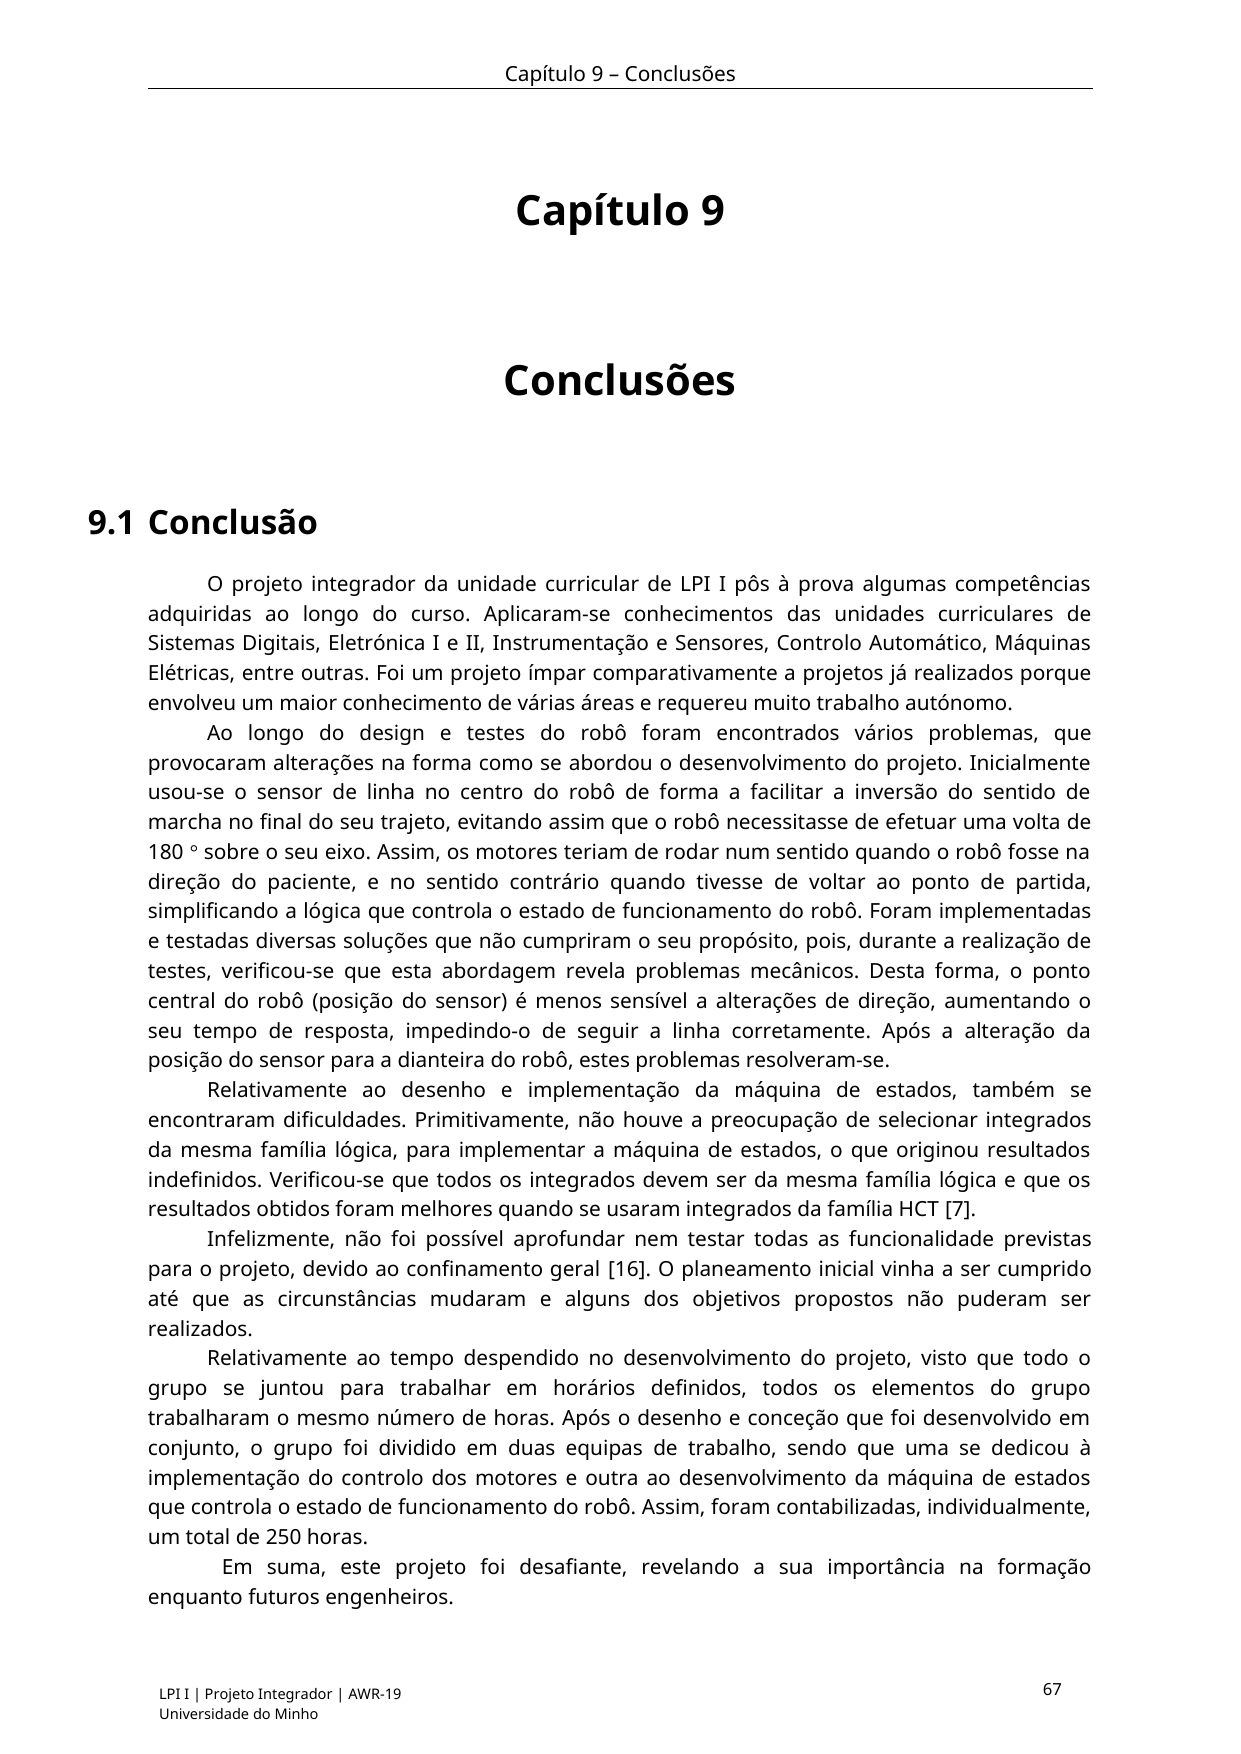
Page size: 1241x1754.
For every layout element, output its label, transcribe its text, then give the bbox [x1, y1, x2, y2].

text Infelizmente, não foi possível aprofundar nem testar todas as funcionalidade previstas para o projeto, devido ao confinamento geral . O planeamento inicial vinha a ser cumprido até que as circunstâncias mudaram e alguns dos objetivos propostos não puderam ser realizados. [148, 1224, 1092, 1342]
text Relativamente ao tempo despendido no desenvolvimento do projeto, visto que todo o grupo se juntou para trabalhar em horários definidos, todos os elementos do grupo trabalharam o mesmo número de horas. Após o desenho e conceção que foi desenvolvido em conjunto, o grupo foi dividido em duas equipas de trabalho, sendo que uma se dedicou à implementação do controlo dos motores e outra ao desenvolvimento da máquina de estados que controla o estado de funcionamento do robô. Assim, foram contabilizadas, individualmente, um total de 250 horas. [148, 1343, 1092, 1551]
subtitle Conclusões [148, 181, 1092, 408]
text Ao longo do design e testes do robô foram encontrados vários problemas, que provocaram alterações na forma como se abordou o desenvolvimento do projeto. Inicialmente usou-se o sensor de linha no centro do robô de forma a facilitar a inversão do sentido de marcha no final do seu trajeto, evitando assim que o robô necessitasse de efetuar uma volta de 180 ° sobre o seu eixo. Assim, os motores teriam de rodar num sentido quando o robô fosse na direção do paciente, e no sentido contrário quando tivesse de voltar ao ponto de partida, simplificando a lógica que controla o estado de funcionamento do robô. Foram implementadas e testadas diversas soluções que não cumpriram o seu propósito, pois, durante a realização de testes, verificou-se que esta abordagem revela problemas mecânicos. Desta forma, o ponto central do robô (posição do sensor) é menos sensível a alterações de direção, aumentando o seu tempo de resposta, impedindo-o de seguir a linha corretamente. Após a alteração da posição do sensor para a dianteira do robô, estes problemas resolveram-se. [148, 718, 1092, 1074]
text O projeto integrador da unidade curricular de LPI I pôs à prova algumas competências adquiridas ao longo do curso. Aplicaram-se conhecimentos das unidades curriculares de Sistemas Digitais, Eletrónica I e II, Instrumentação e Sensores, Controlo Automático, Máquinas Elétricas, entre outras. Foi um projeto ímpar comparativamente a projetos já realizados porque envolveu um maior conhecimento de várias áreas e requereu muito trabalho autónomo. [148, 569, 1092, 716]
text Relativamente ao desenho e implementação da máquina de estados, também se encontraram dificuldades. Primitivamente, não houve a preocupação de selecionar integrados da mesma família lógica, para implementar a máquina de estados, o que originou resultados indefinidos. Verificou-se que todos os integrados devem ser da mesma família lógica e que os resultados obtidos foram melhores quando se usaram integrados da família HCT . [148, 1075, 1092, 1223]
subtitle Conclusão [88, 498, 1092, 544]
text Em suma, este projeto foi desafiante, revelando a sua importância na formação enquanto futuros engenheiros. [148, 1552, 1092, 1610]
